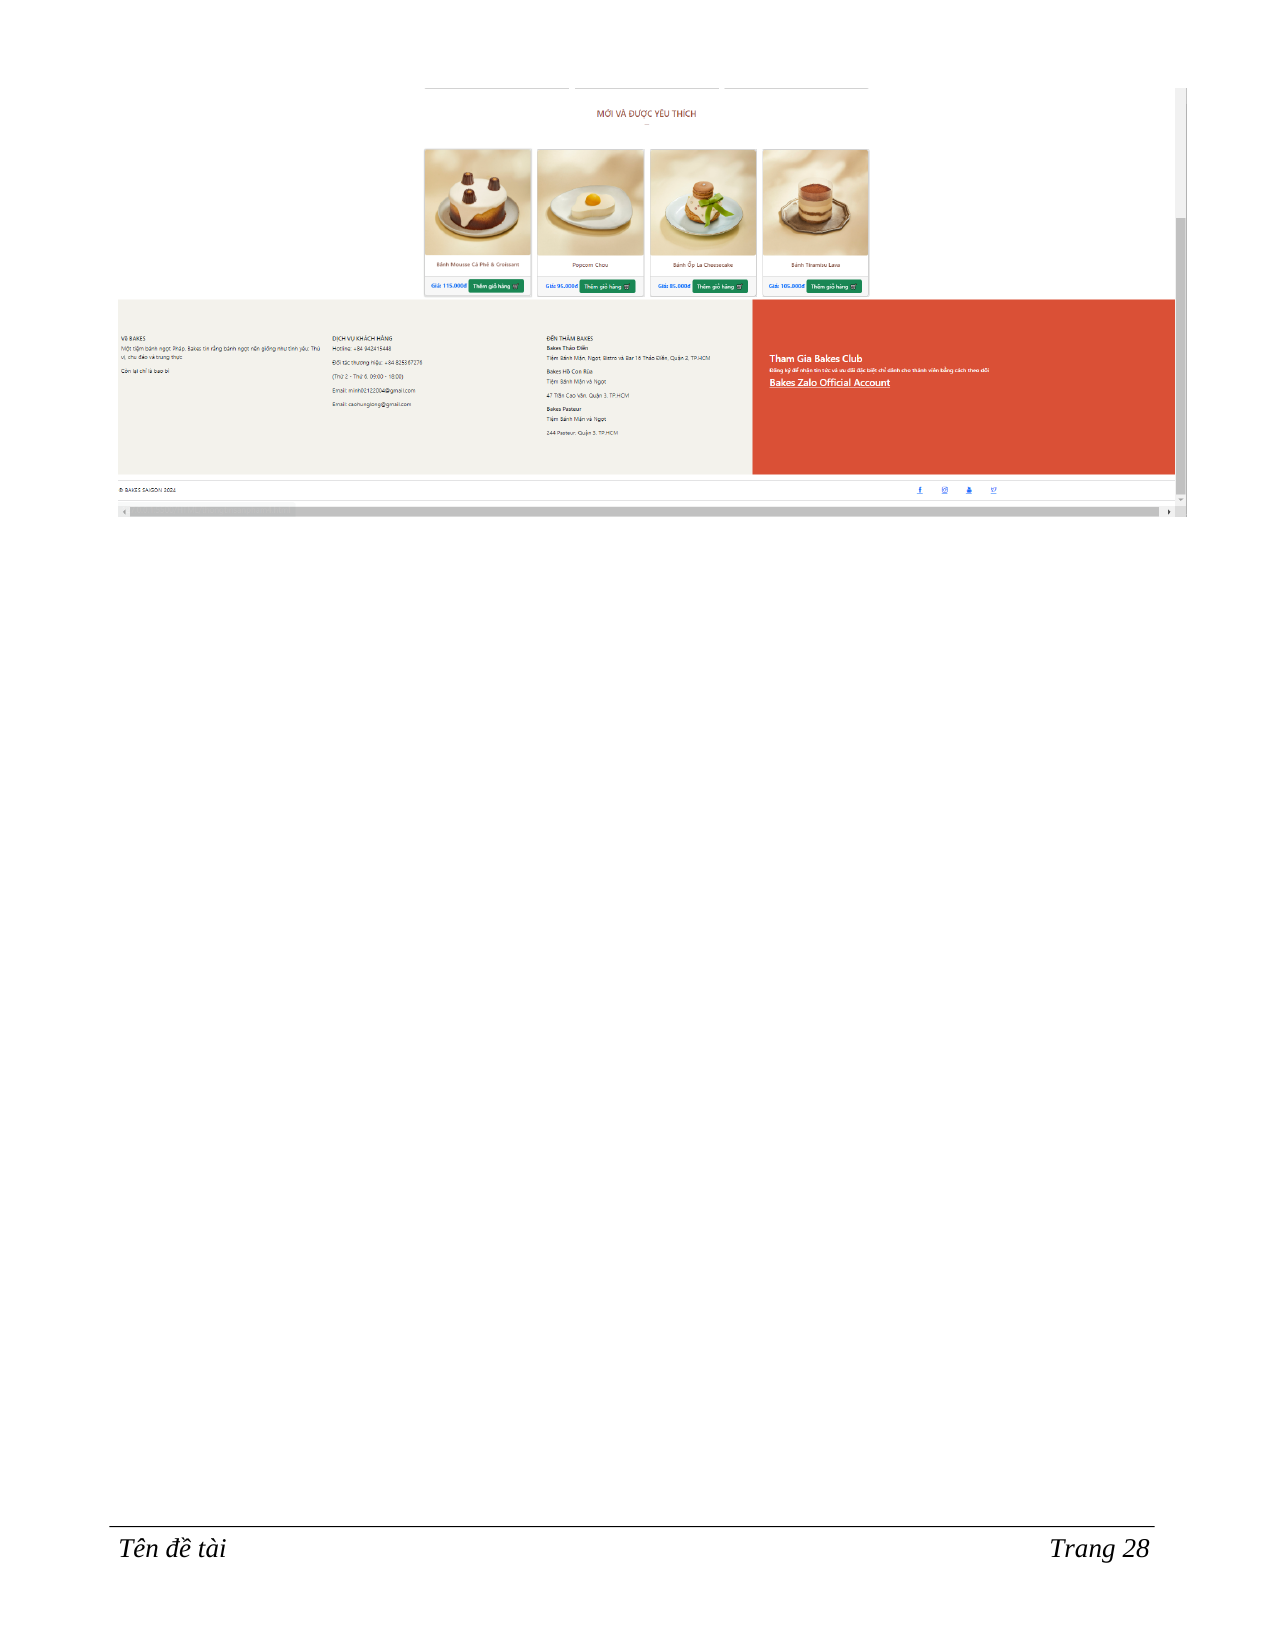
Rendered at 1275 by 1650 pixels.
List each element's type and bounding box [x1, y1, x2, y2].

picture [118, 88, 1187, 517]
